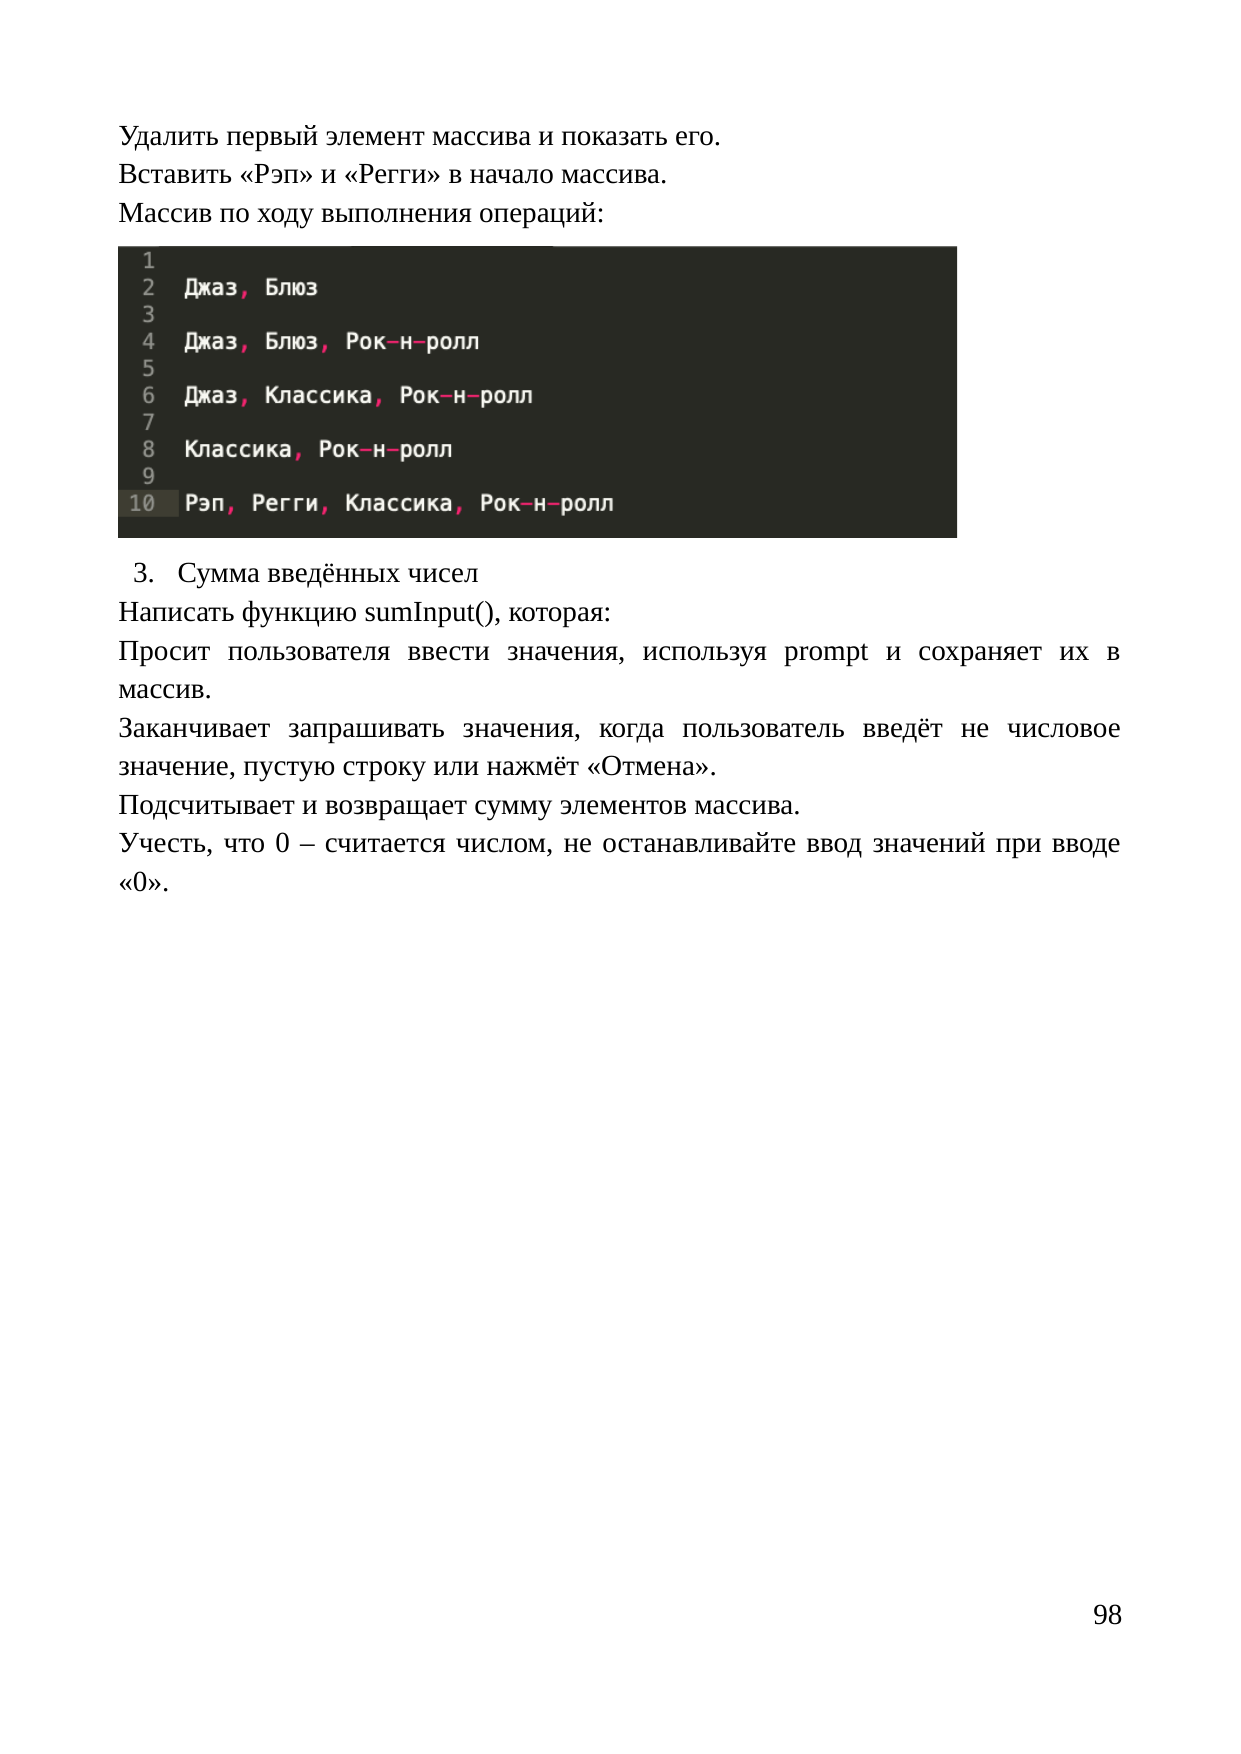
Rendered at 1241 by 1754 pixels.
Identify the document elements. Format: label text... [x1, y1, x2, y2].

text Вставить «Рэп» и «Регги» в начало массива. [118, 157, 1122, 190]
text Написать функцию sumInput(), которая: [118, 594, 1122, 628]
picture [118, 246, 958, 538]
list Сумма введённых чисел [133, 556, 1122, 589]
text Заканчивает запрашивать значения, когда пользователь введёт не числовое значение, пустую строку или нажмёт «Отмена». [118, 710, 1122, 782]
text Массив по ходу выполнения операций: [118, 195, 1122, 229]
text Просит пользователя ввести значения, используя prompt и сохраняет их в массив. [118, 633, 1122, 705]
text Удалить первый элемент массива и показать его. [118, 118, 1122, 152]
text Учесть, что 0 – считается числом, не останавливайте ввод значений при вводе «0». [118, 825, 1122, 897]
text Подсчитывает и возвращает сумму элементов массива. [118, 787, 1122, 820]
